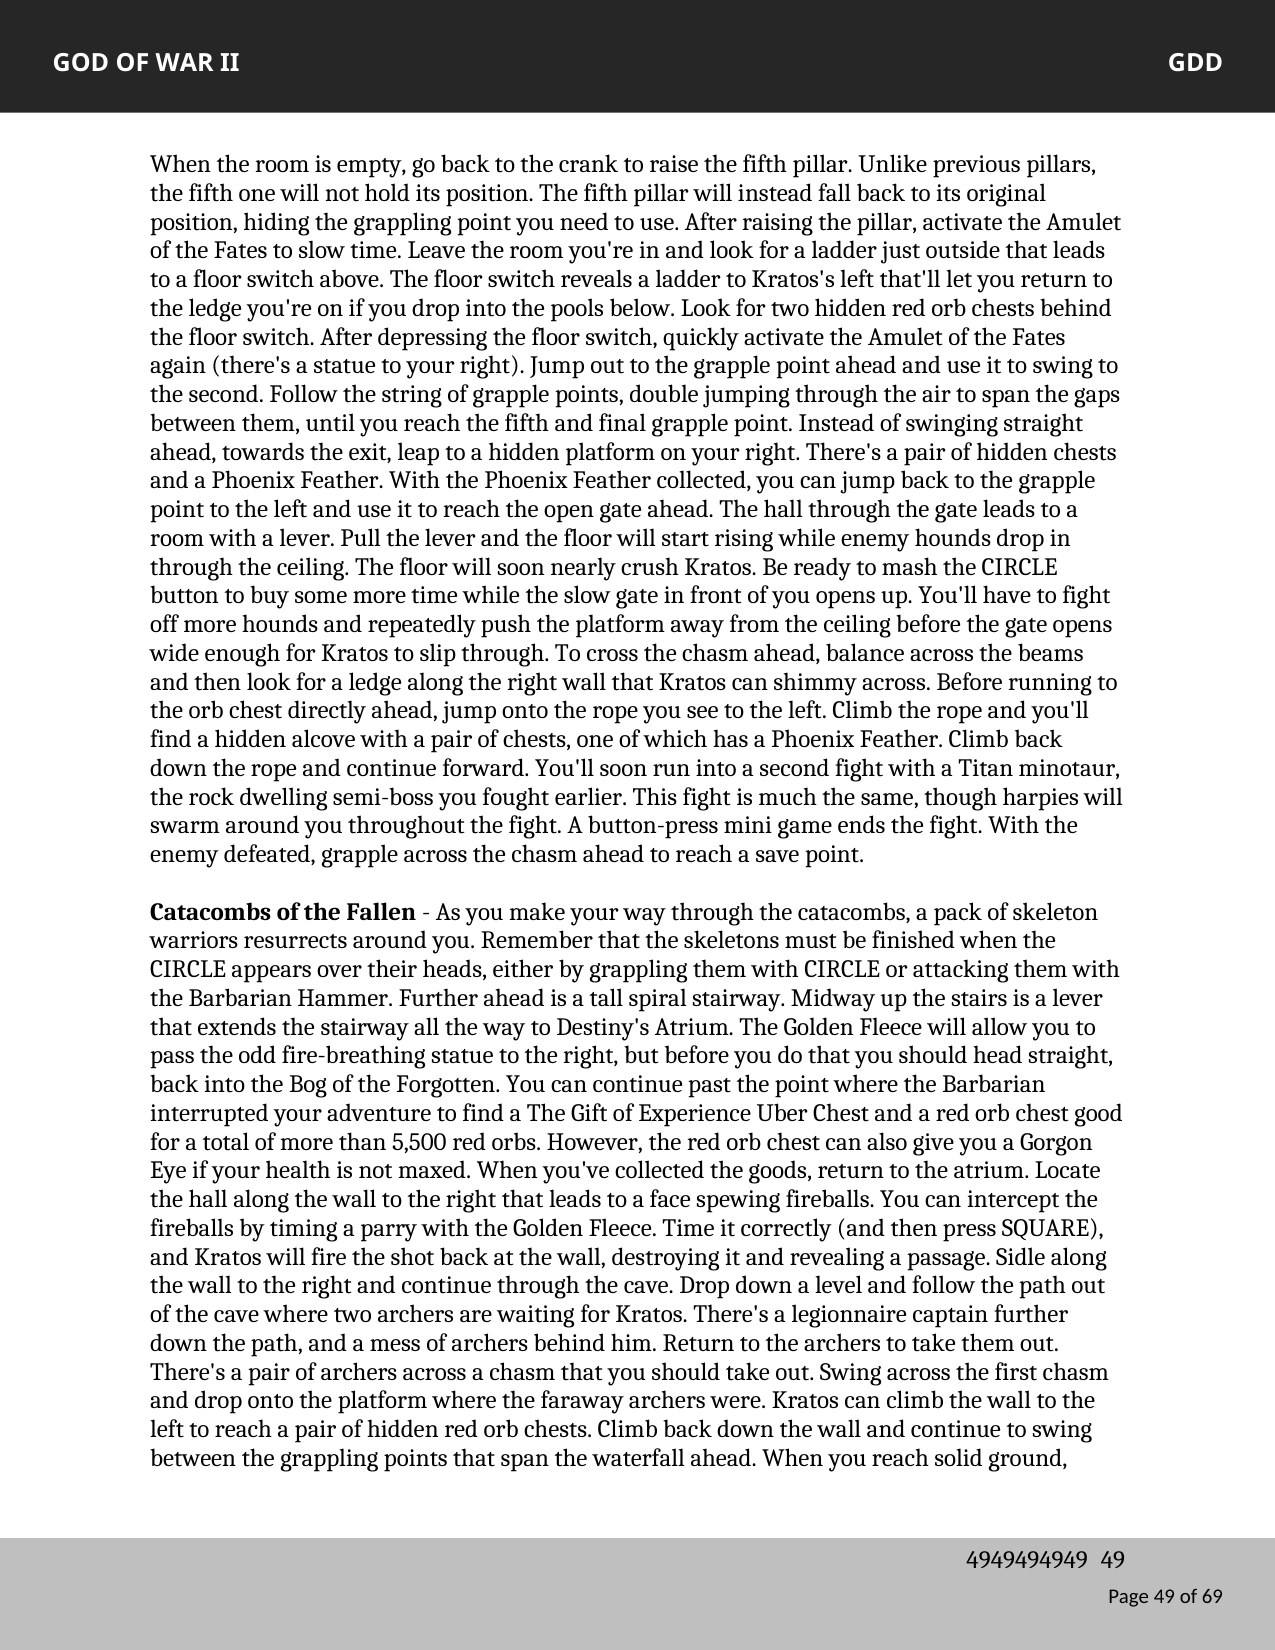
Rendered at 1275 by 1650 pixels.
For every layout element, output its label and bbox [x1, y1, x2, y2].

text [150, 150, 1125, 869]
text [150, 897, 1125, 1472]
